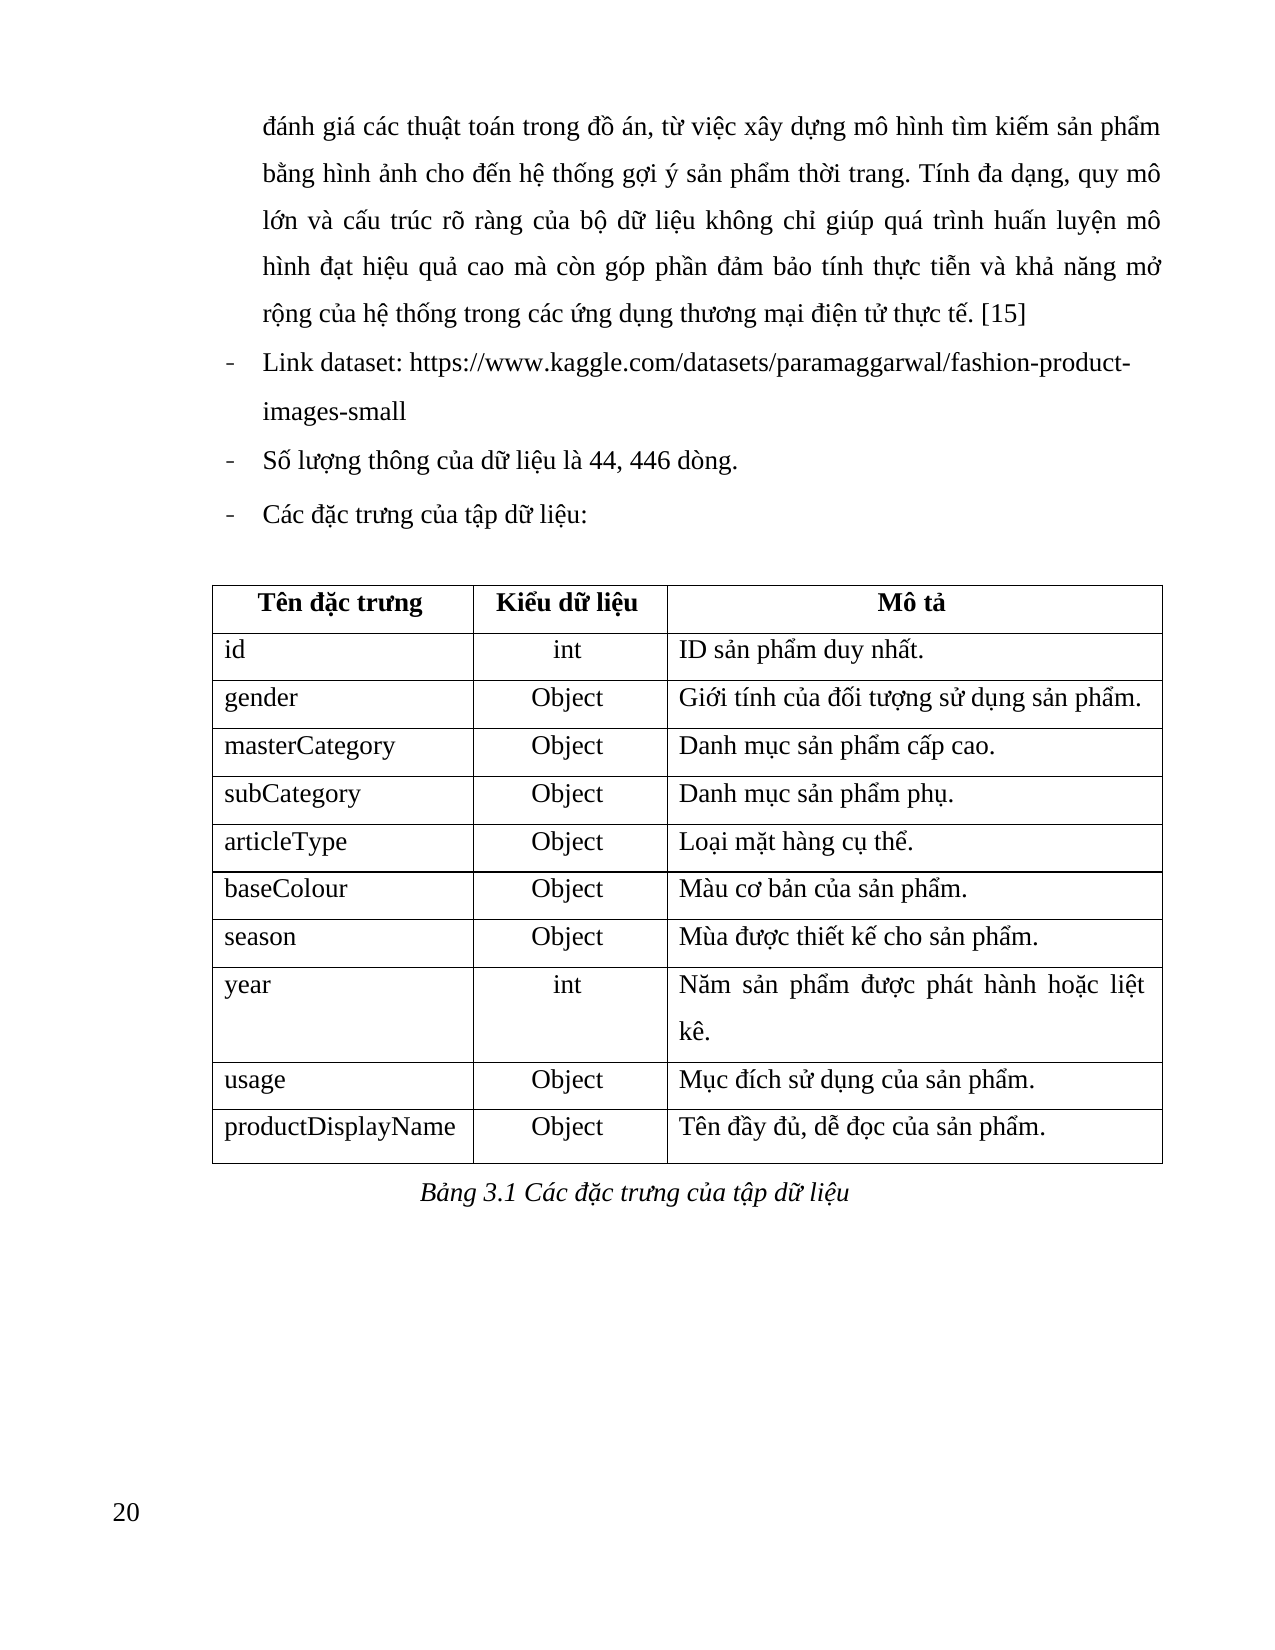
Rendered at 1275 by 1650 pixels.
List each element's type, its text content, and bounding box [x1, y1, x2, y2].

table_cell ID sản phẩm duy nhất. [668, 634, 1162, 680]
table_cell Object [474, 681, 667, 728]
table_cell Mùa được thiết kế cho sản phẩm. [668, 920, 1162, 967]
table_cell Loại mặt hàng cụ thể. [668, 825, 1162, 871]
table_cell year [213, 968, 473, 1062]
table_cell Danh mục sản phẩm cấp cao. [668, 729, 1162, 776]
table_cell Object [474, 729, 667, 776]
table_header Mô tả [668, 586, 1162, 632]
table_header Tên đặc trưng [213, 586, 473, 632]
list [225, 110, 1162, 328]
table_cell Màu cơ bản của sản phẩm. [668, 873, 1162, 919]
text Bảng 3.1 Các đặc trưng của tập dữ liệu [112, 1177, 1157, 1208]
table_cell productDisplayName [213, 1110, 473, 1163]
table_cell articleType [213, 825, 473, 871]
table_cell masterCategory [213, 729, 473, 776]
table_cell Giới tính của đối tượng sử dụng sản phẩm. [668, 681, 1162, 728]
table_cell gender [213, 681, 473, 728]
table_cell id [213, 634, 473, 680]
table_cell Object [474, 777, 667, 824]
table_cell season [213, 920, 473, 967]
table_cell usage [213, 1063, 473, 1109]
table_cell Object [474, 825, 667, 871]
table_cell Object [474, 1063, 667, 1109]
list Link dataset: https://www.kaggle.com/datasets/paramaggarwal/fashion-product-images-small [225, 344, 1162, 426]
list Các đặc trưng của tập dữ liệu: [225, 495, 1162, 531]
list Số lượng thông của dữ liệu là 44, 446 dòng. [225, 442, 1162, 477]
table_cell Object [474, 873, 667, 919]
table_cell Năm sản phẩm được phát hành hoặc liệt kê. [668, 968, 1162, 1062]
table_cell Danh mục sản phẩm phụ. [668, 777, 1162, 824]
table_cell subCategory [213, 777, 473, 824]
table_cell Object [474, 920, 667, 967]
table_cell int [474, 634, 667, 680]
table_cell Object [474, 1110, 667, 1163]
table_cell baseColour [213, 873, 473, 919]
table_cell int [474, 968, 667, 1062]
table_header Kiểu dữ liệu [474, 586, 667, 632]
table_cell Mục đích sử dụng của sản phẩm. [668, 1063, 1162, 1109]
table_cell Tên đầy đủ, dễ đọc của sản phẩm. [668, 1110, 1162, 1163]
